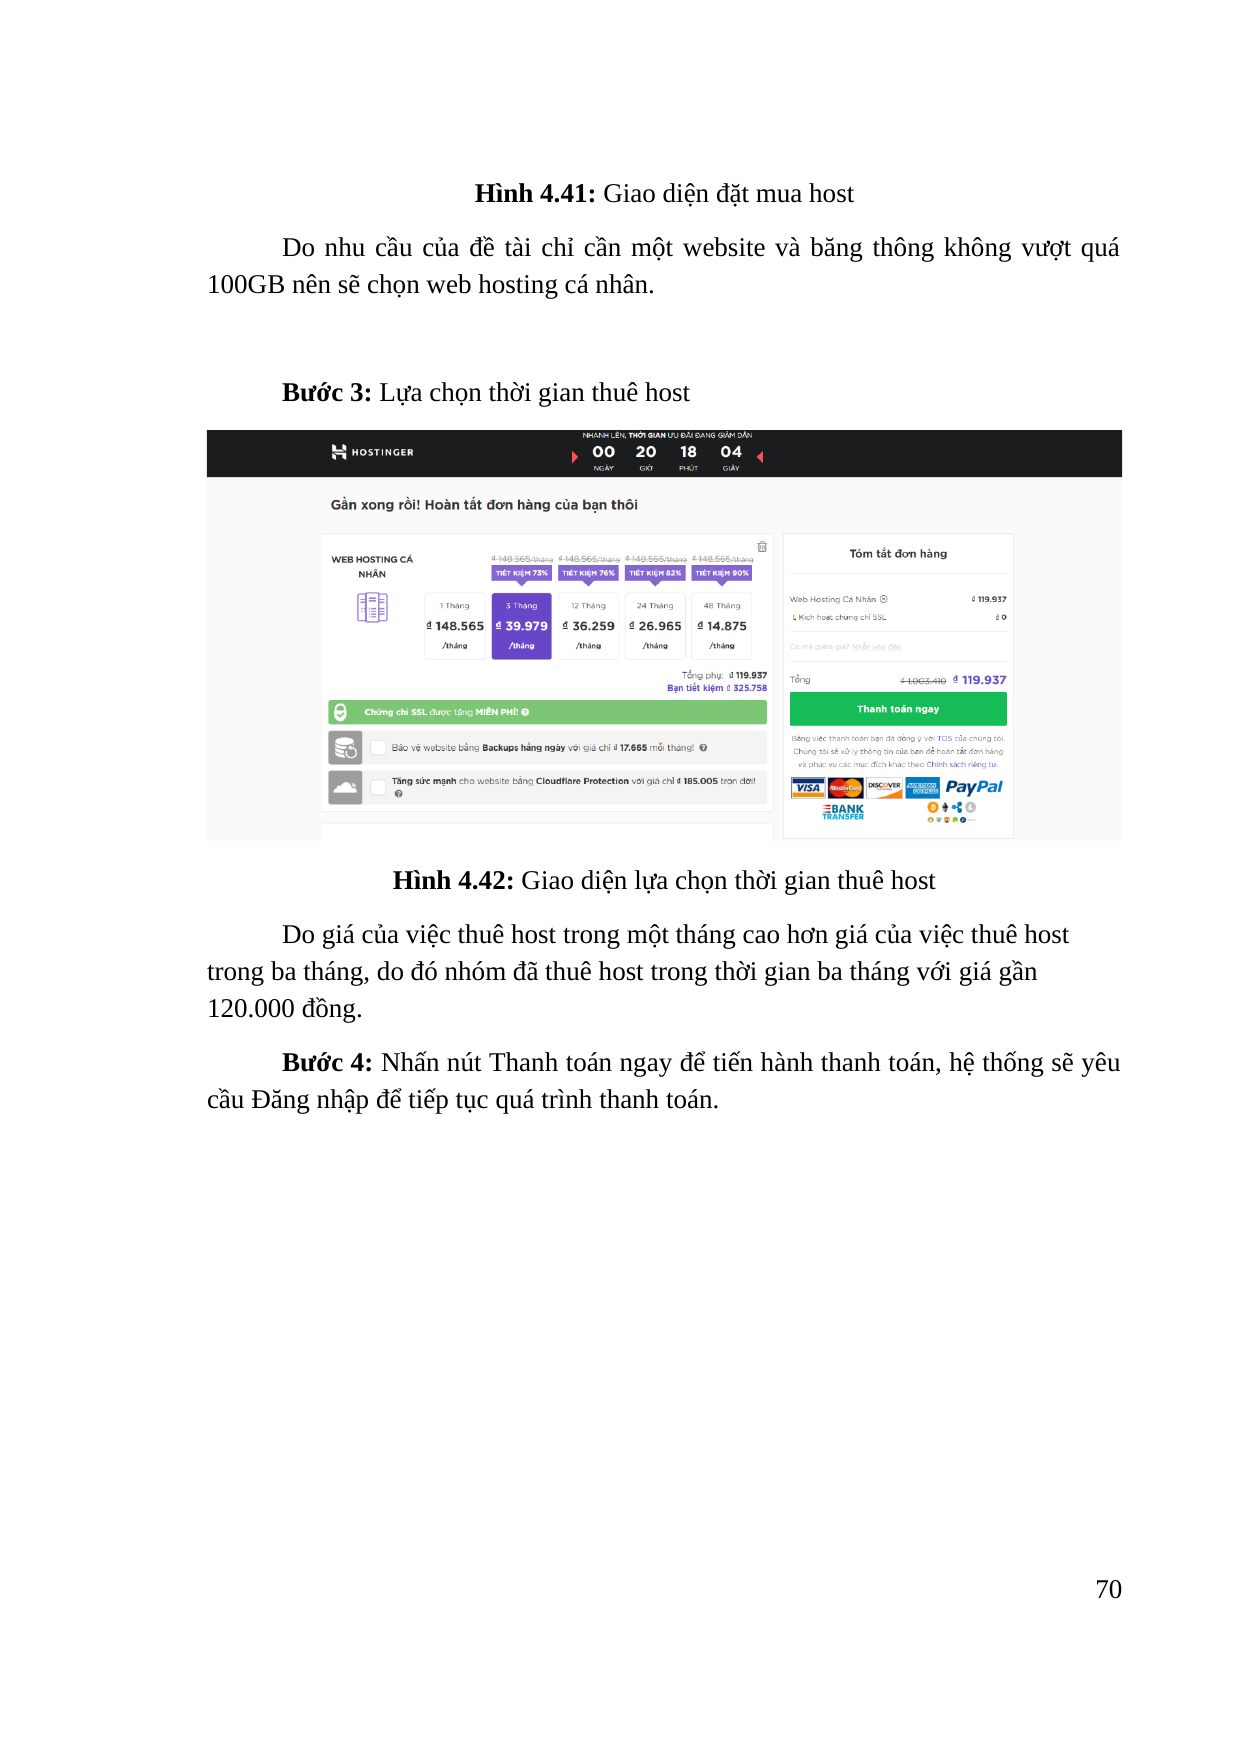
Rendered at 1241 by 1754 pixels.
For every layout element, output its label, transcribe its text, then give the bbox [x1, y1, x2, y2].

text Do nhu cầu của đề tài chỉ cần một website và băng thông không vượt quá 100GB nên sẽ chọn web hosting cá nhân. [207, 231, 1122, 299]
text Hình 4.42: Giao diện lựa chọn thời gian thuê host [207, 864, 1122, 895]
text Hình 4.41: Giao diện đặt mua host [207, 177, 1122, 208]
text Bước 4: Nhấn nút Thanh toán ngay để tiến hành thanh toán, hệ thống sẽ yêu cầu Đăng nhập để tiếp tục quá trình thanh toán. [207, 1046, 1122, 1115]
picture [206, 430, 1123, 841]
text Bước 3: Lựa chọn thời gian thuê host [207, 376, 1122, 407]
text Do giá của việc thuê host trong một tháng cao hơn giá của việc thuê host trong ba tháng, do đó nhóm đã thuê host trong thời gian ba tháng với giá gần 120.000 đồng. [207, 918, 1122, 1023]
